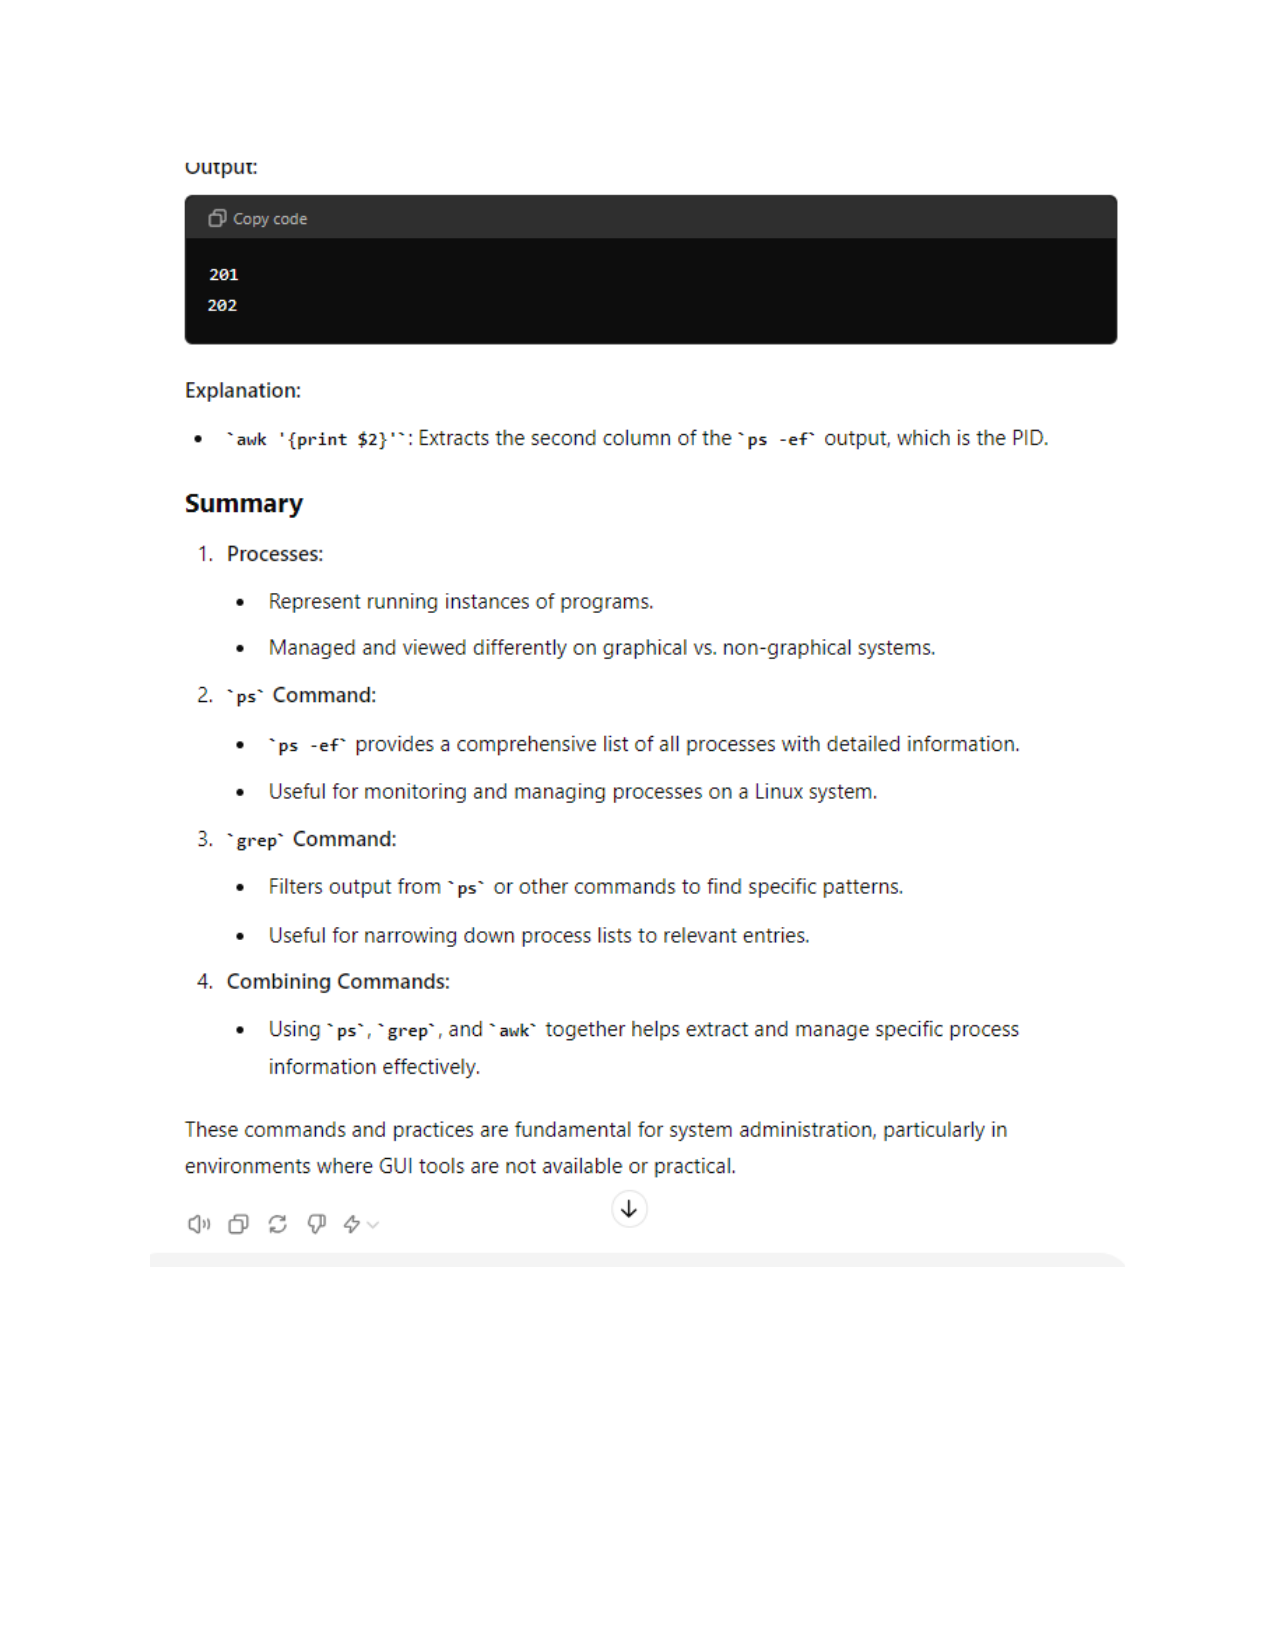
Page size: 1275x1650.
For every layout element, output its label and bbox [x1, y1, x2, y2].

picture [150, 150, 1125, 1267]
